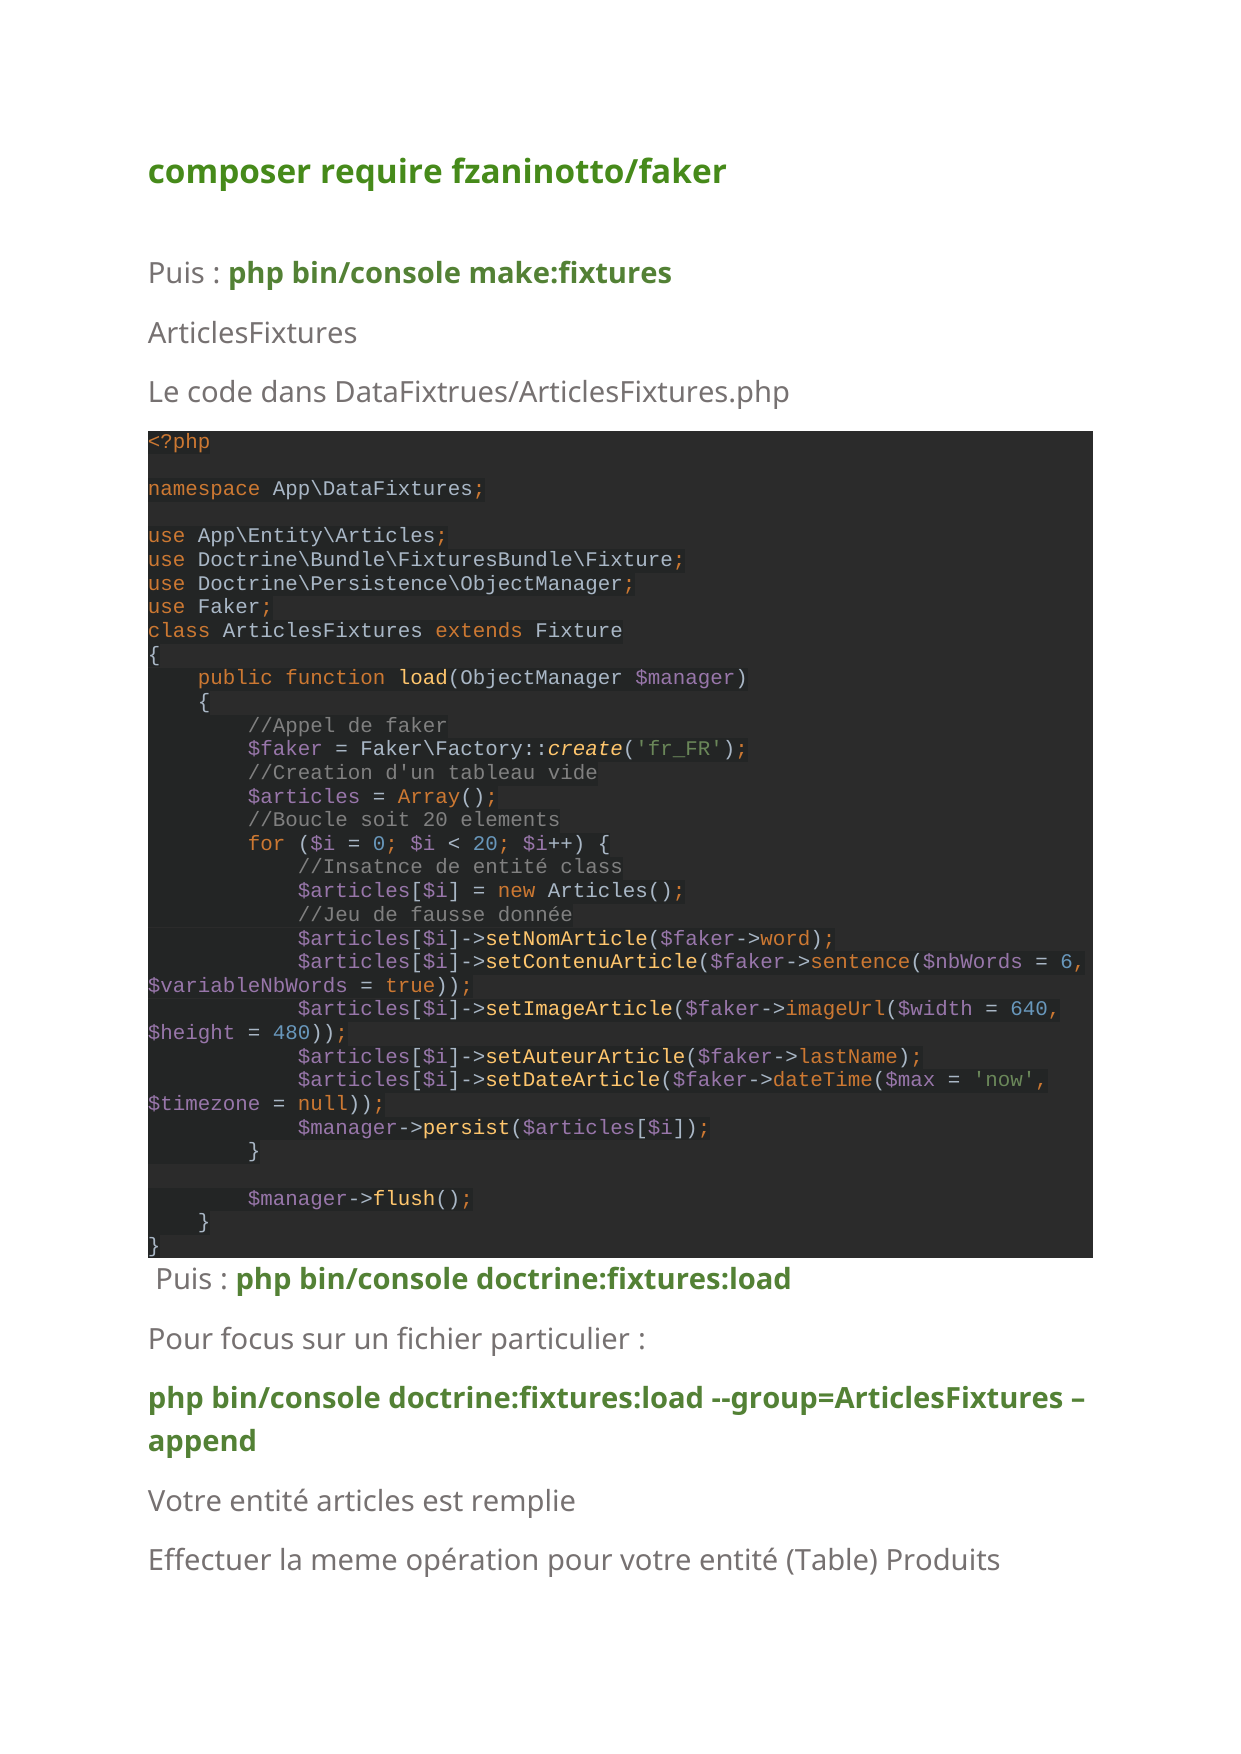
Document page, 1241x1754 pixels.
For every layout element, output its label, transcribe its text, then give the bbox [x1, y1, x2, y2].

text Puis : php bin/console doctrine:fixtures:load [148, 1258, 1093, 1298]
text Votre entité articles est remplie [148, 1480, 1093, 1519]
text <?php namespace App\DataFixtures; use App\Entity\Articles; use Doctrine\Bundle\FixturesBundle\Fixture; use Doctrine\Persistence\ObjectManager; use Faker; class ArticlesFixtures extends Fixture { public function load(ObjectManager $manager) { //Appel de faker $faker = Faker\Factory::create('fr_FR'); //Creation d'un tableau vide $articles = Array(); //Boucle soit 20 elements for ($i = 0; $i < 20; $i++) { //Insatnce de entité class $articles[$i] = new Articles(); //Jeu de fausse donnée $articles[$i]->setNomArticle($faker->word); $articles[$i]->setContenuArticle($faker->sentence($nbWords = 6, $variableNbWords = true)); $articles[$i]->setImageArticle($faker->imageUrl($width = 640, $height = 480)); $articles[$i]->setAuteurArticle($faker->lastName); $articles[$i]->setDateArticle($faker->dateTime($max = 'now', $timezone = null)); $manager->persist($articles[$i]); } $manager->flush(); } } [148, 431, 1093, 1258]
text composer require fzaninotto/faker [148, 148, 1093, 193]
text Le code dans DataFixtrues/ArticlesFixtures.php [148, 371, 1093, 411]
text Effectuer la meme opération pour votre entité (Table) Produits [148, 1539, 1093, 1579]
text php bin/console doctrine:fixtures:load --group=ArticlesFixtures –append [148, 1377, 1093, 1460]
text Puis : php bin/console make:fixtures [148, 252, 1093, 292]
text ArticlesFixtures [148, 312, 1093, 352]
text Pour focus sur un fichier particulier : [148, 1318, 1093, 1358]
